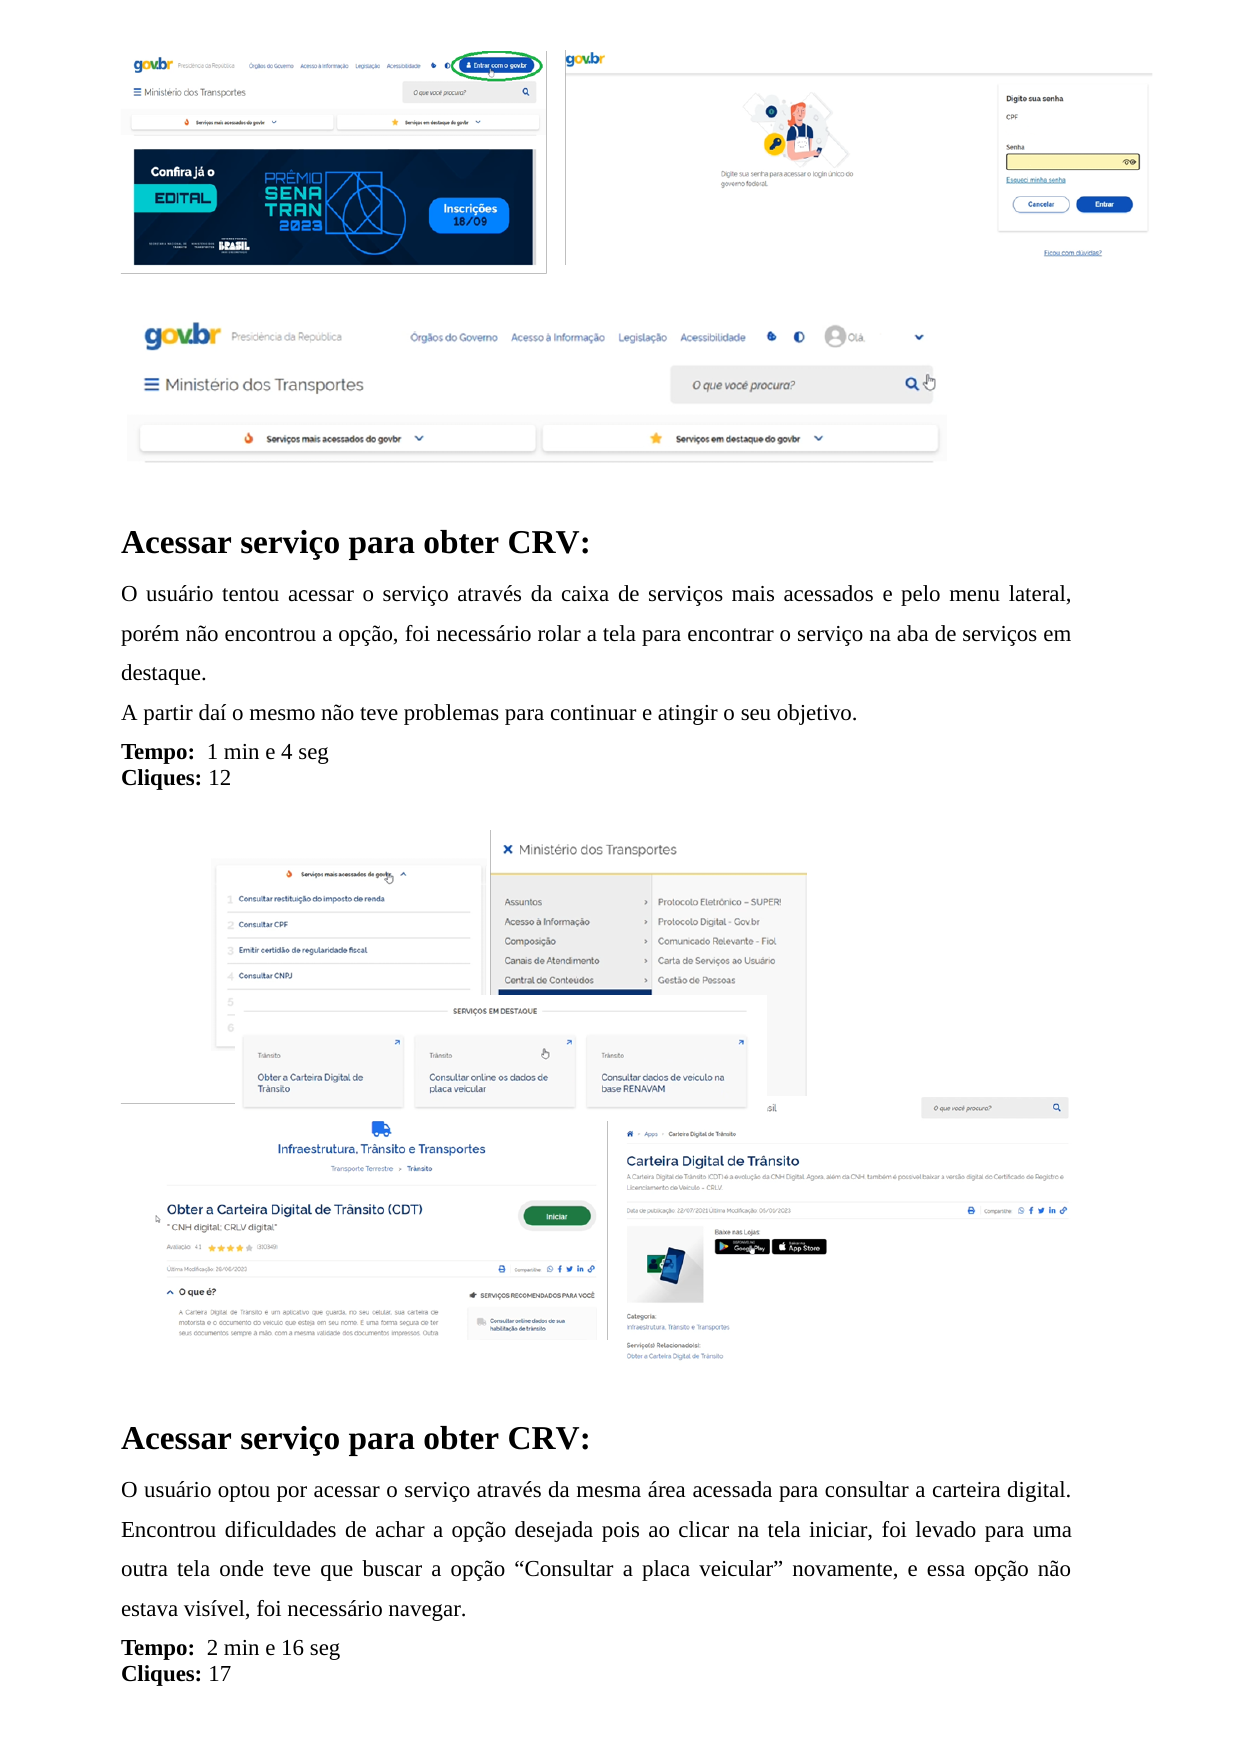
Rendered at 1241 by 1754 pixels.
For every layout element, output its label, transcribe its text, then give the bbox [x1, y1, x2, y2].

list O usuário optou por acessar o serviço através da mesma área acessada para consultar a carteira digital. Encontrou dificuldades de achar a opção desejada pois ao clicar na tela iniciar, foi levado para uma outra tela onde teve que buscar a opção “Consultar a placa veicular” novamente, e essa opção não estava visível, foi necessário navegar. [121, 1476, 1073, 1621]
list Acessar serviço para obter CRV: [121, 1419, 1073, 1457]
picture [120, 50, 1153, 471]
text Tempo: 2 min e 16 seg Cliques: 17 [121, 1634, 1073, 1687]
list O usuário tentou acessar o serviço através da caixa de serviços mais acessados e pelo menu lateral, porém não encontrou a opção, foi necessário rolar a tela para encontrar o serviço na aba de serviços em destaque. [121, 580, 1073, 686]
picture [120, 830, 1074, 1366]
list A partir daí o mesmo não teve problemas para continuar e atingir o seu objetivo. [121, 699, 1073, 725]
list Acessar serviço para obter CRV: [121, 523, 1073, 561]
text Tempo: 1 min e 4 seg Cliques: 12 [121, 738, 1073, 791]
